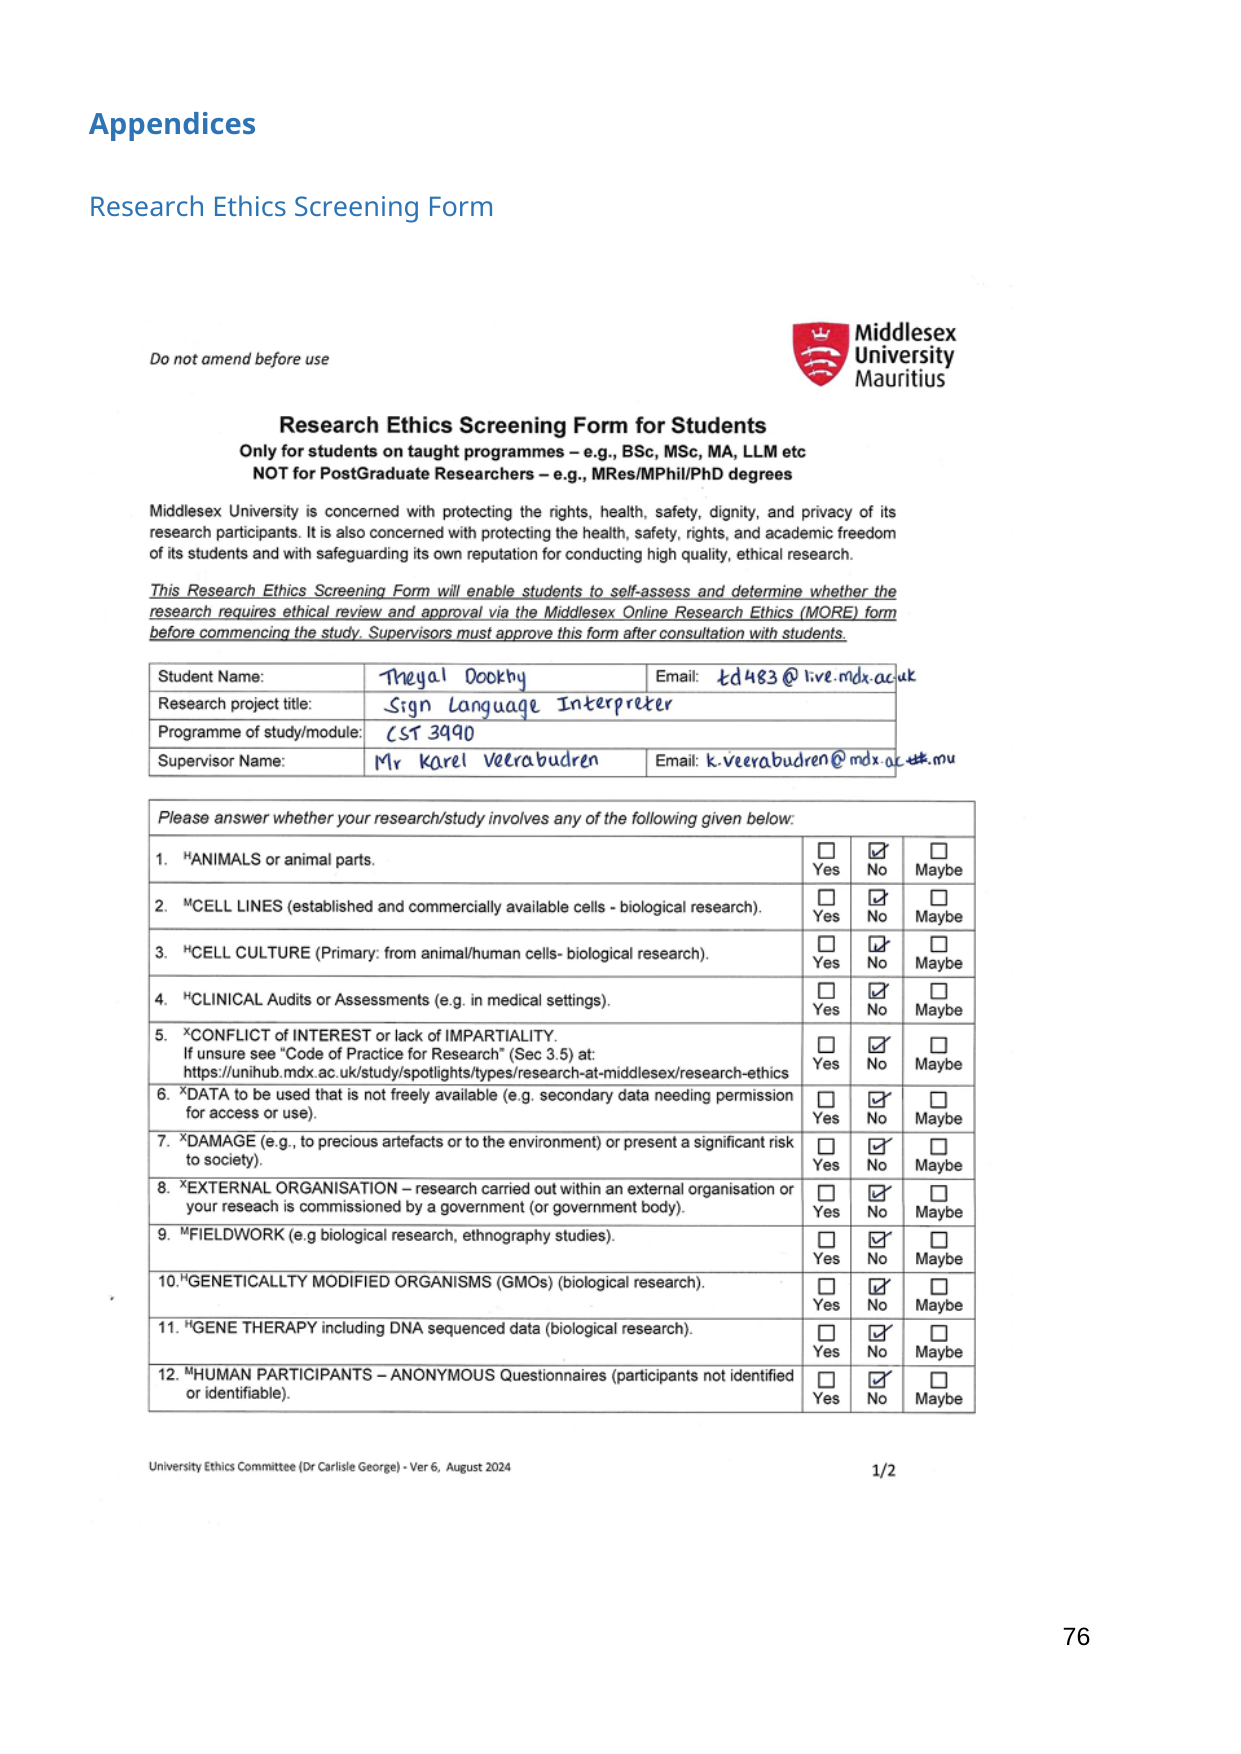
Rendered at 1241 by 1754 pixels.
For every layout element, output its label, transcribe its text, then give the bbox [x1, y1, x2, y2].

subtitle Appendices [89, 103, 1090, 143]
subtitle Research Ethics Screening Form [89, 188, 1090, 225]
picture [88, 270, 1029, 1531]
